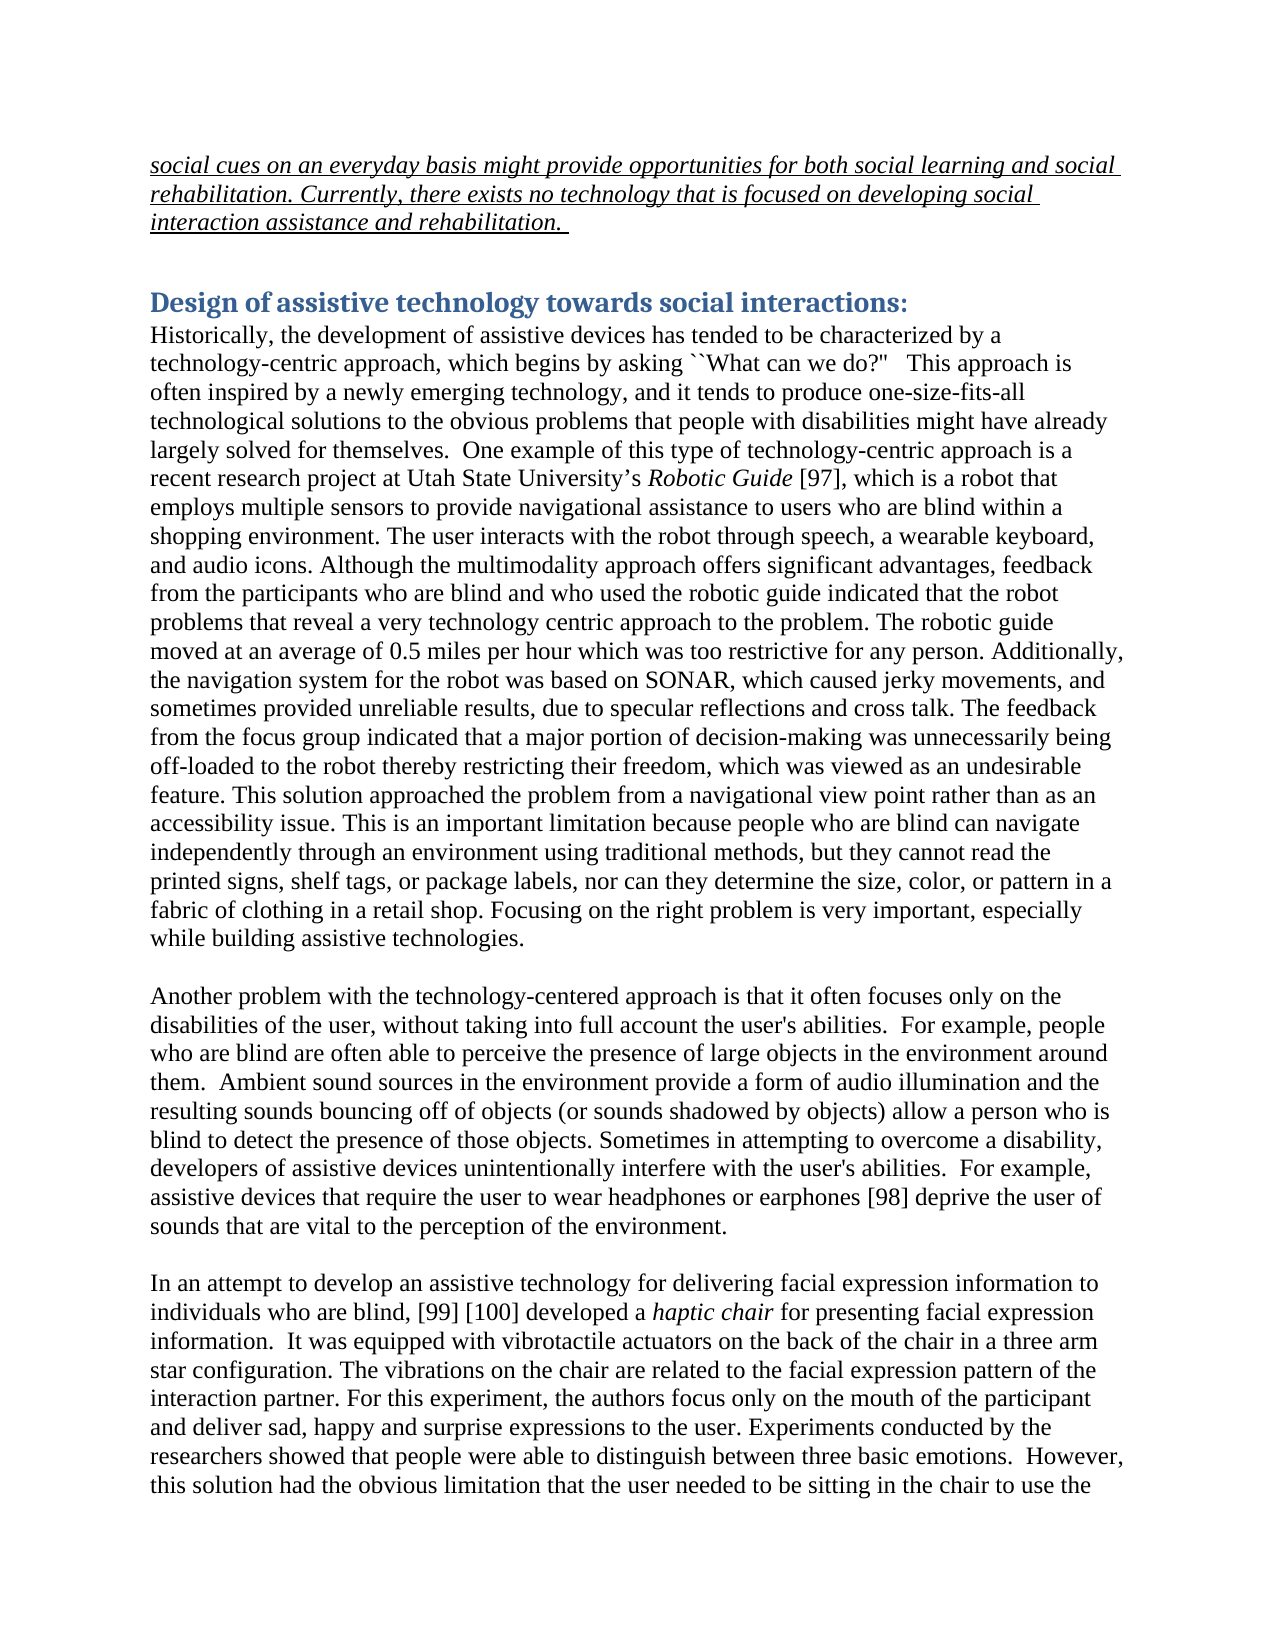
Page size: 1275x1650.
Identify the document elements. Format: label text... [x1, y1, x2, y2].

text Another problem with the technology-centered approach is that it often focuses only on the disabilities of the user, without taking into full account the user's abilities. For example, people who are blind are often able to perceive the presence of large objects in the environment around them. Ambient sound sources in the environment provide a form of audio illumination and the resulting sounds bouncing off of objects (or sounds shadowed by objects) allow a person who is blind to detect the presence of those objects. Sometimes in attempting to overcome a disability, developers of assistive devices unintentionally interfere with the user's abilities. For example, assistive devices that require the user to wear headphones or earphones deprive the user of sounds that are vital to the perception of the environment. [150, 981, 1125, 1240]
text Historically, the development of assistive devices has tended to be characterized by a technology-centric approach, which begins by asking ``What can we do?'' This approach is often inspired by a newly emerging technology, and it tends to produce one-size-fits-all technological solutions to the obvious problems that people with disabilities might have already largely solved for themselves. One example of this type of technology-centric approach is a recent research project at Utah State University’s Robotic Guide [97], which is a robot that employs multiple sensors to provide navigational assistance to users who are blind within a shopping environment. The user interacts with the robot through speech, a wearable keyboard, and audio icons. Although the multimodality approach offers significant advantages, feedback from the participants who are blind and who used the robotic guide indicated that the robot problems that reveal a very technology centric approach to the problem. The robotic guide moved at an average of 0.5 miles per hour which was too restrictive for any person. Additionally, the navigation system for the robot was based on SONAR, which caused jerky movements, and sometimes provided unreliable results, due to specular reflections and cross talk. The feedback from the focus group indicated that a major portion of decision-making was unnecessarily being off-loaded to the robot thereby restricting their freedom, which was viewed as an undesirable feature. This solution approached the problem from a navigational view point rather than as an accessibility issue. This is an important limitation because people who are blind can navigate independently through an environment using traditional methods, but they cannot read the printed signs, shelf tags, or package labels, nor can they determine the size, color, or pattern in a fabric of clothing in a retail shop. Focusing on the right problem is very important, especially while building assistive technologies. [150, 320, 1125, 952]
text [150, 1268, 1125, 1498]
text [150, 150, 1125, 236]
subtitle Design of assistive technology towards social interactions: [150, 286, 1125, 320]
